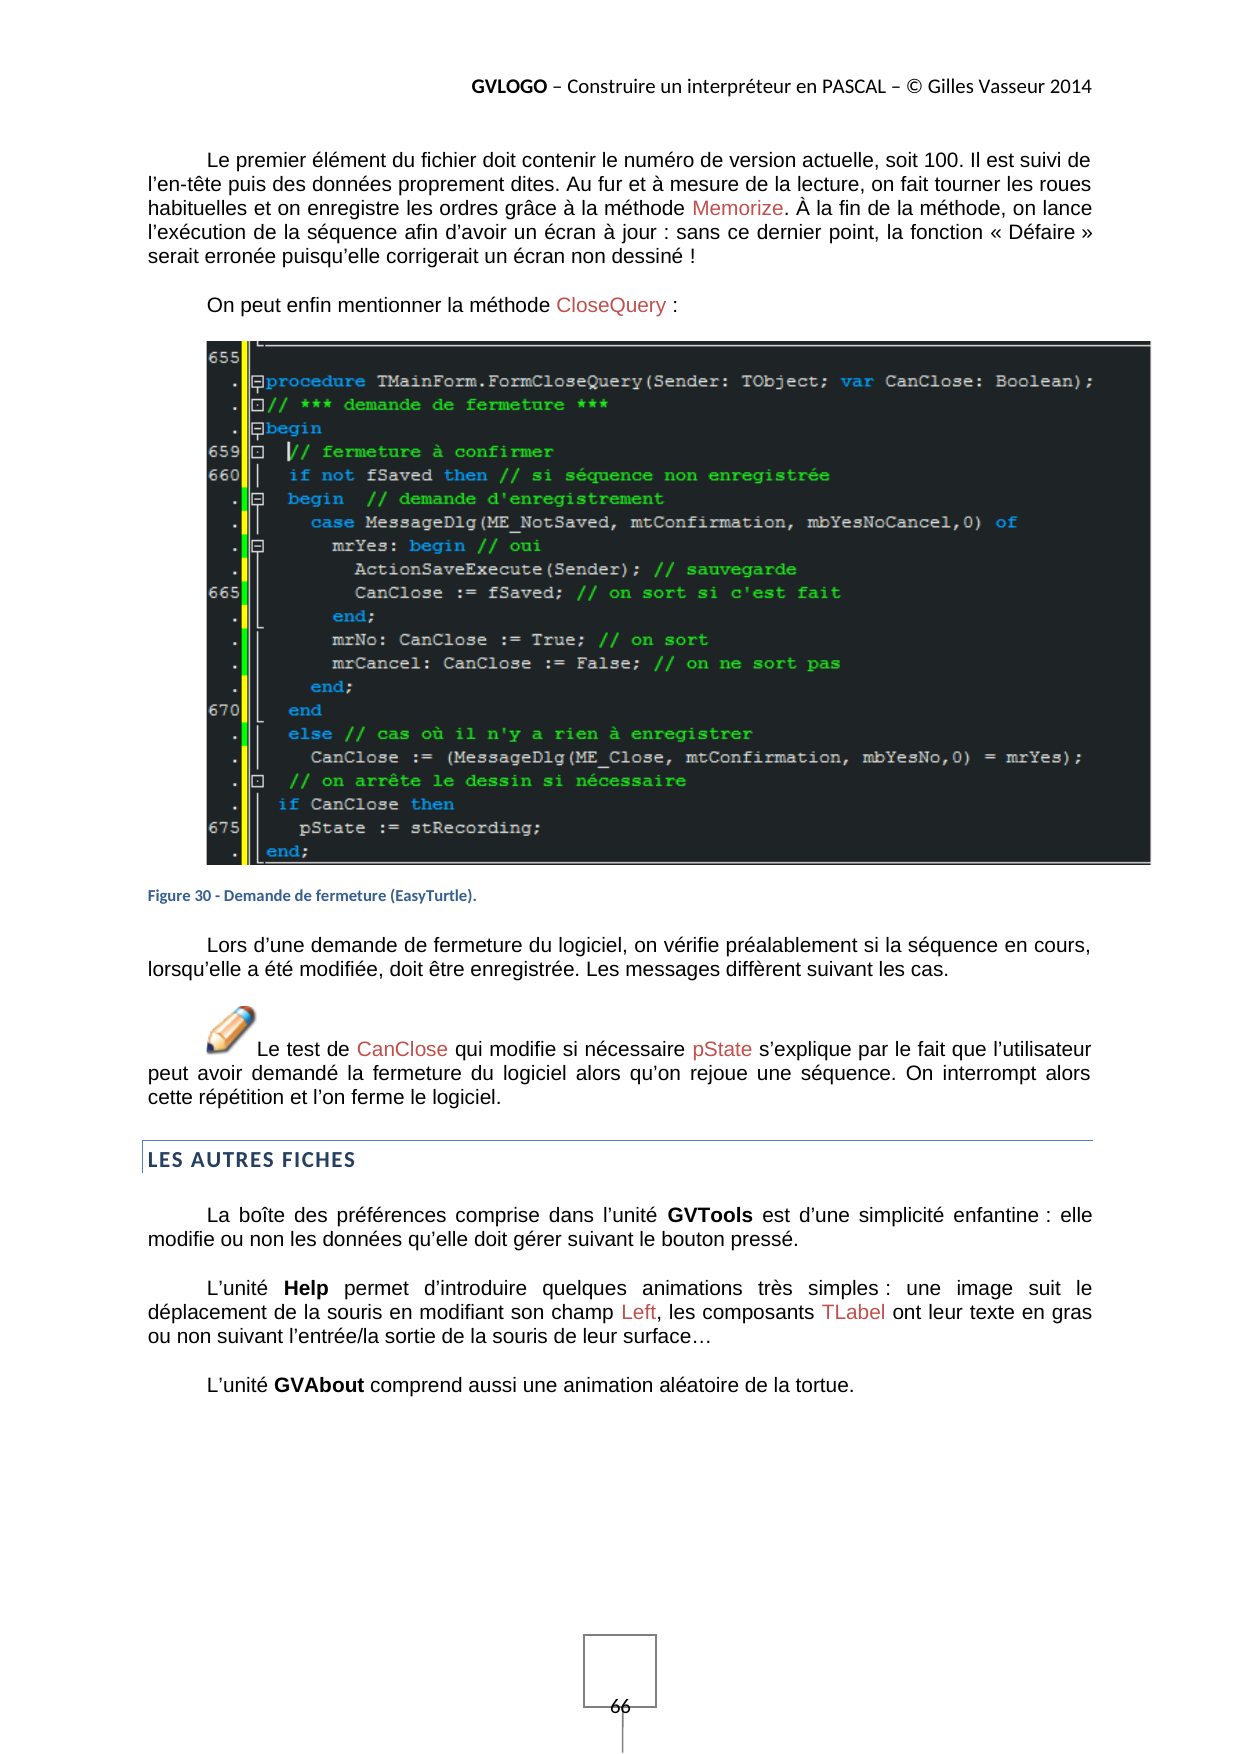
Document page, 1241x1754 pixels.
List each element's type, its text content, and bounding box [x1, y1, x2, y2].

subtitle Les autres fiches [143, 1141, 1093, 1173]
text La boîte des préférences comprise dans l’unité GVTools est d’une simplicité enfantine : elle modifie ou non les données qu’elle doit gérer suivant le bouton pressé. [148, 1203, 1093, 1251]
picture [206, 341, 1152, 865]
text L’unité Help permet d’introduire quelques animations très simples : une image suit le déplacement de la souris en modifiant son champ Left, les composants TLabel ont leur texte en gras ou non suivant l’entrée/la sortie de la souris de leur surface… [148, 1276, 1093, 1347]
text Le premier élément du fichier doit contenir le numéro de version actuelle, soit 100. Il est suivi de l’en-tête puis des données proprement dites. Au fur et à mesure de la lecture, on fait tourner les roues habituelles et on enregistre les ordres grâce à la méthode Memorize. À la fin de la méthode, on lance l’exécution de la séquence afin d’avoir un écran à jour : sans ce dernier point, la fonction « Défaire » serait erronée puisqu’elle corrigerait un écran non dessiné ! [148, 148, 1093, 267]
text Le test de CanClose qui modifie si nécessaire pState s’explique par le fait que l’utilisateur peut avoir demandé la fermeture du logiciel alors qu’on rejoue une séquence. On interrompt alors cette répétition et l’on ferme le logiciel. [148, 1006, 1093, 1108]
text L’unité GVAbout comprend aussi une animation aléatoire de la tortue. [148, 1372, 1093, 1396]
text Figure - Demande de fermeture (EasyTurtle). [148, 885, 1093, 905]
text Lors d’une demande de fermeture du logiciel, on vérifie préalablement si la séquence en cours, lorsqu’elle a été modifiée, doit être enregistrée. Les messages diffèrent suivant les cas. [148, 933, 1093, 981]
picture [206, 1006, 257, 1057]
text On peut enfin mentionner la méthode CloseQuery : [148, 292, 1093, 316]
